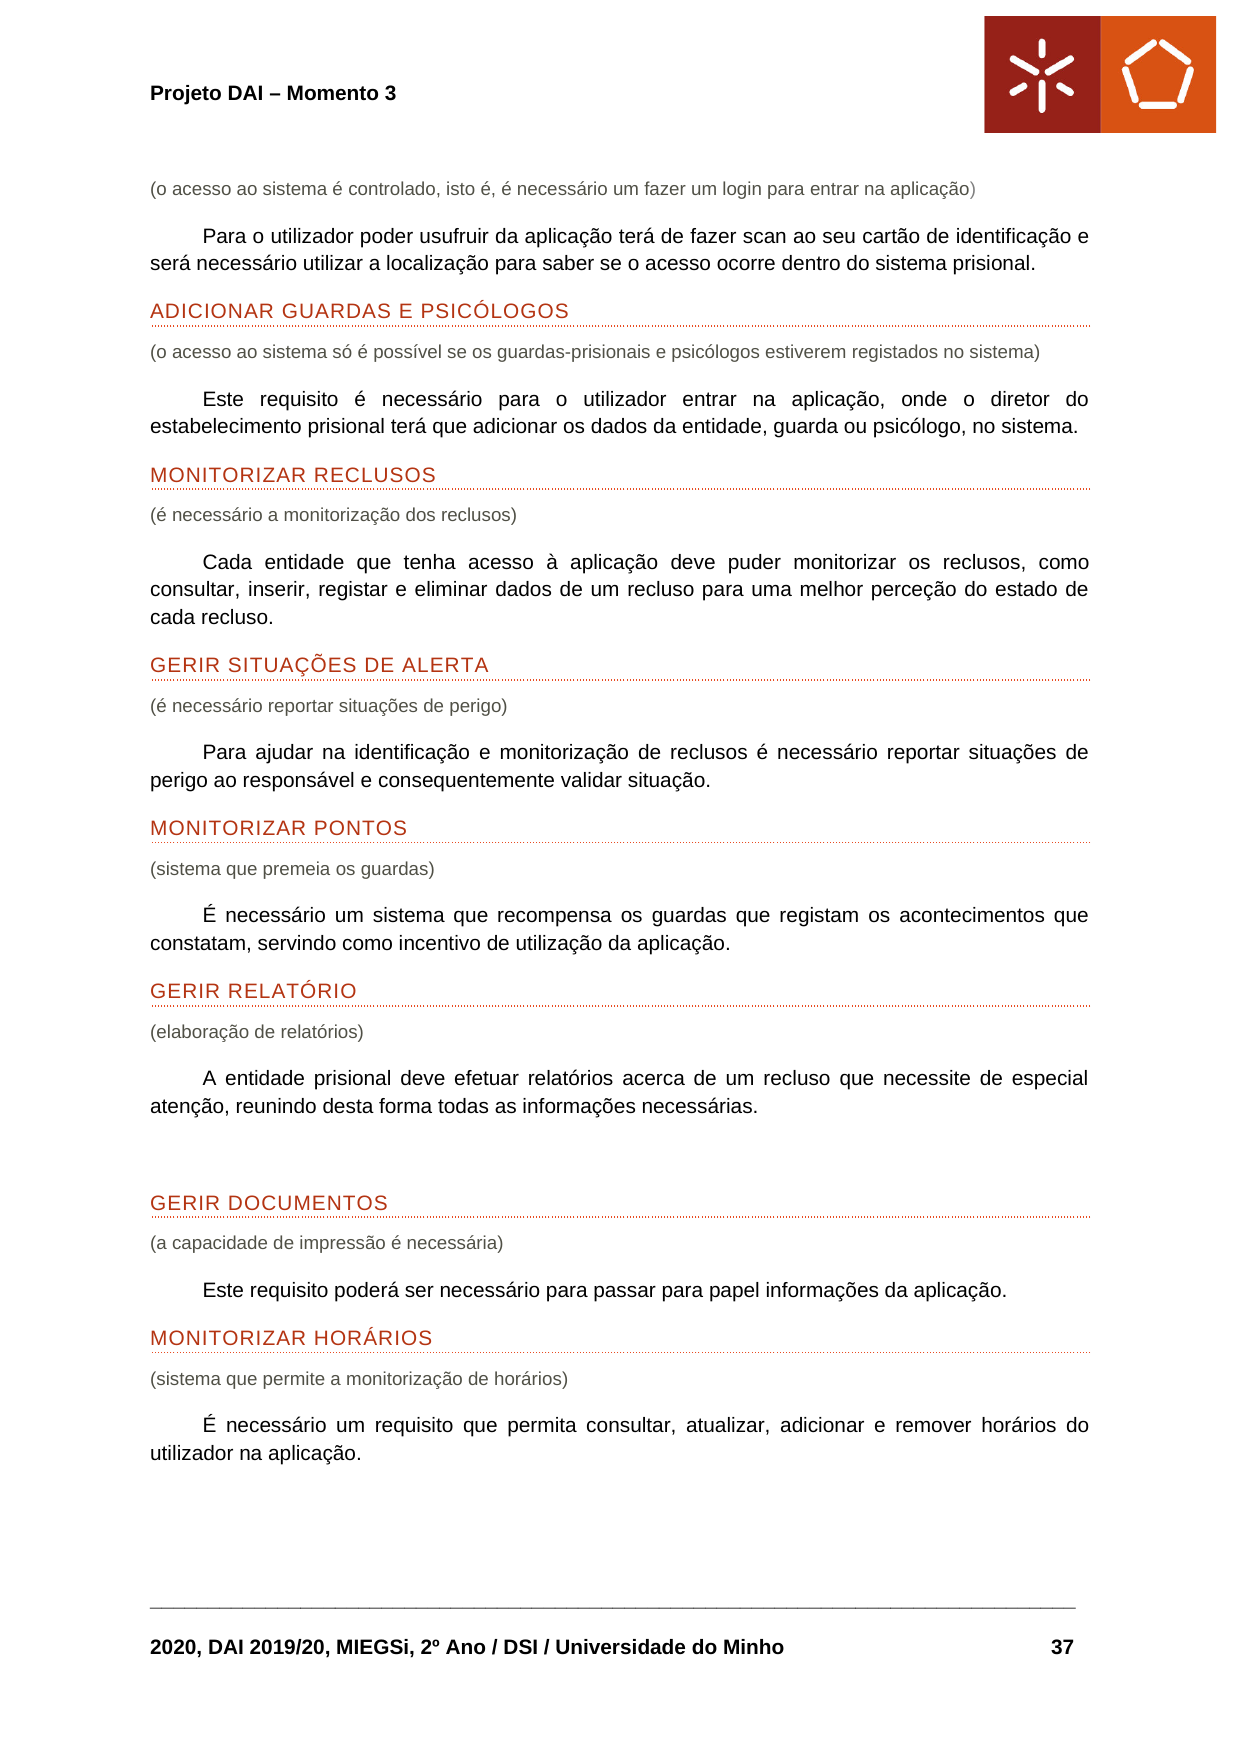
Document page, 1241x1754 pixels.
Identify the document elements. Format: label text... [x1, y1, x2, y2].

subtitle Monitorizar Reclusos [150, 462, 1090, 490]
text Cada entidade que tenha acesso à aplicação deve puder monitorizar os reclusos, como consultar, inserir, registar e eliminar dados de um recluso para uma melhor perceção do estado de cada recluso. [150, 549, 1090, 628]
text Para ajudar na identificação e monitorização de reclusos é necessário reportar situações de perigo ao responsável e consequentemente validar situação. [150, 740, 1090, 792]
text (o acesso ao sistema só é possível se os guardas-prisionais e psicólogos estiverem registados no sistema) [150, 341, 1090, 362]
subtitle Gerir documentos [150, 1190, 1090, 1218]
text (sistema que permite a monitorização de horários) [150, 1367, 1090, 1389]
subtitle Monitorizar Horários [150, 1326, 1090, 1353]
text (é necessário reportar situações de perigo) [150, 694, 1090, 716]
text É necessário um requisito que permita consultar, atualizar, adicionar e remover horários do utilizador na aplicação. [150, 1413, 1090, 1464]
picture [984, 16, 1217, 133]
text (a capacidade de impressão é necessária) [150, 1232, 1090, 1253]
text (o acesso ao sistema é controlado, isto é, é necessário um fazer um login para entrar na aplicação) [150, 178, 1090, 199]
subtitle Gerir relatório [150, 979, 1090, 1007]
text (elaboração de relatórios) [150, 1021, 1090, 1042]
subtitle Adicionar guardas e psicólogos [150, 299, 1090, 327]
text É necessário um sistema que recompensa os guardas que registam os acontecimentos que constatam, servindo como incentivo de utilização da aplicação. [150, 903, 1090, 954]
text Para o utilizador poder usufruir da aplicação terá de fazer scan ao seu cartão de identificação e será necessário utilizar a localização para saber se o acesso ocorre dentro do sistema prisional. [150, 223, 1090, 275]
text (é necessário a monitorização dos reclusos) [150, 504, 1090, 526]
subtitle Monitorizar Pontos [150, 816, 1090, 843]
subtitle Gerir situações de alerta [150, 653, 1090, 681]
text Este requisito é necessário para o utilizador entrar na aplicação, onde o diretor do estabelecimento prisional terá que adicionar os dados da entidade, guarda ou psicólogo, no sistema. [150, 387, 1090, 438]
text (sistema que premeia os guardas) [150, 857, 1090, 879]
text A entidade prisional deve efetuar relatórios acerca de um recluso que necessite de especial atenção, reunindo desta forma todas as informações necessárias. [150, 1066, 1090, 1118]
text Este requisito poderá ser necessário para passar para papel informações da aplicação. [150, 1277, 1090, 1301]
